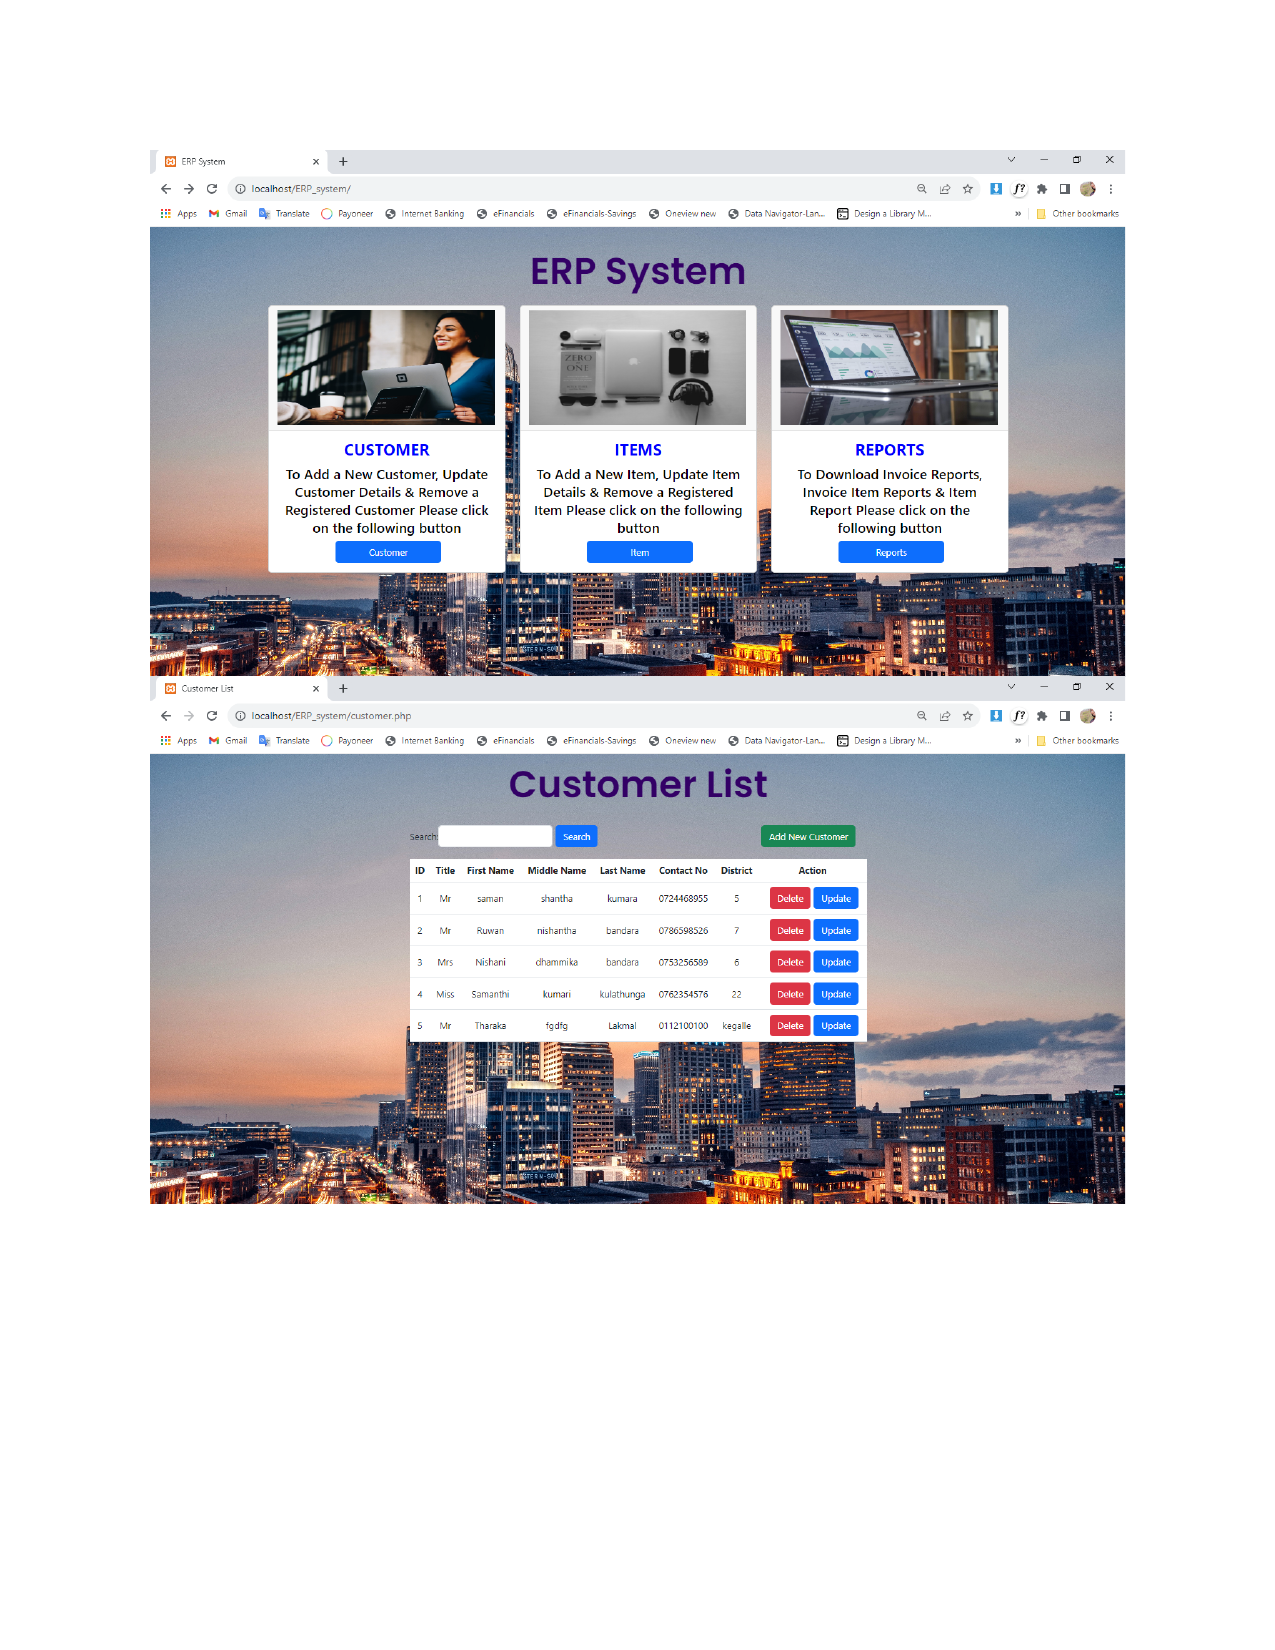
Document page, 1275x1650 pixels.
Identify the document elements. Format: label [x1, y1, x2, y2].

picture [150, 150, 1125, 1204]
